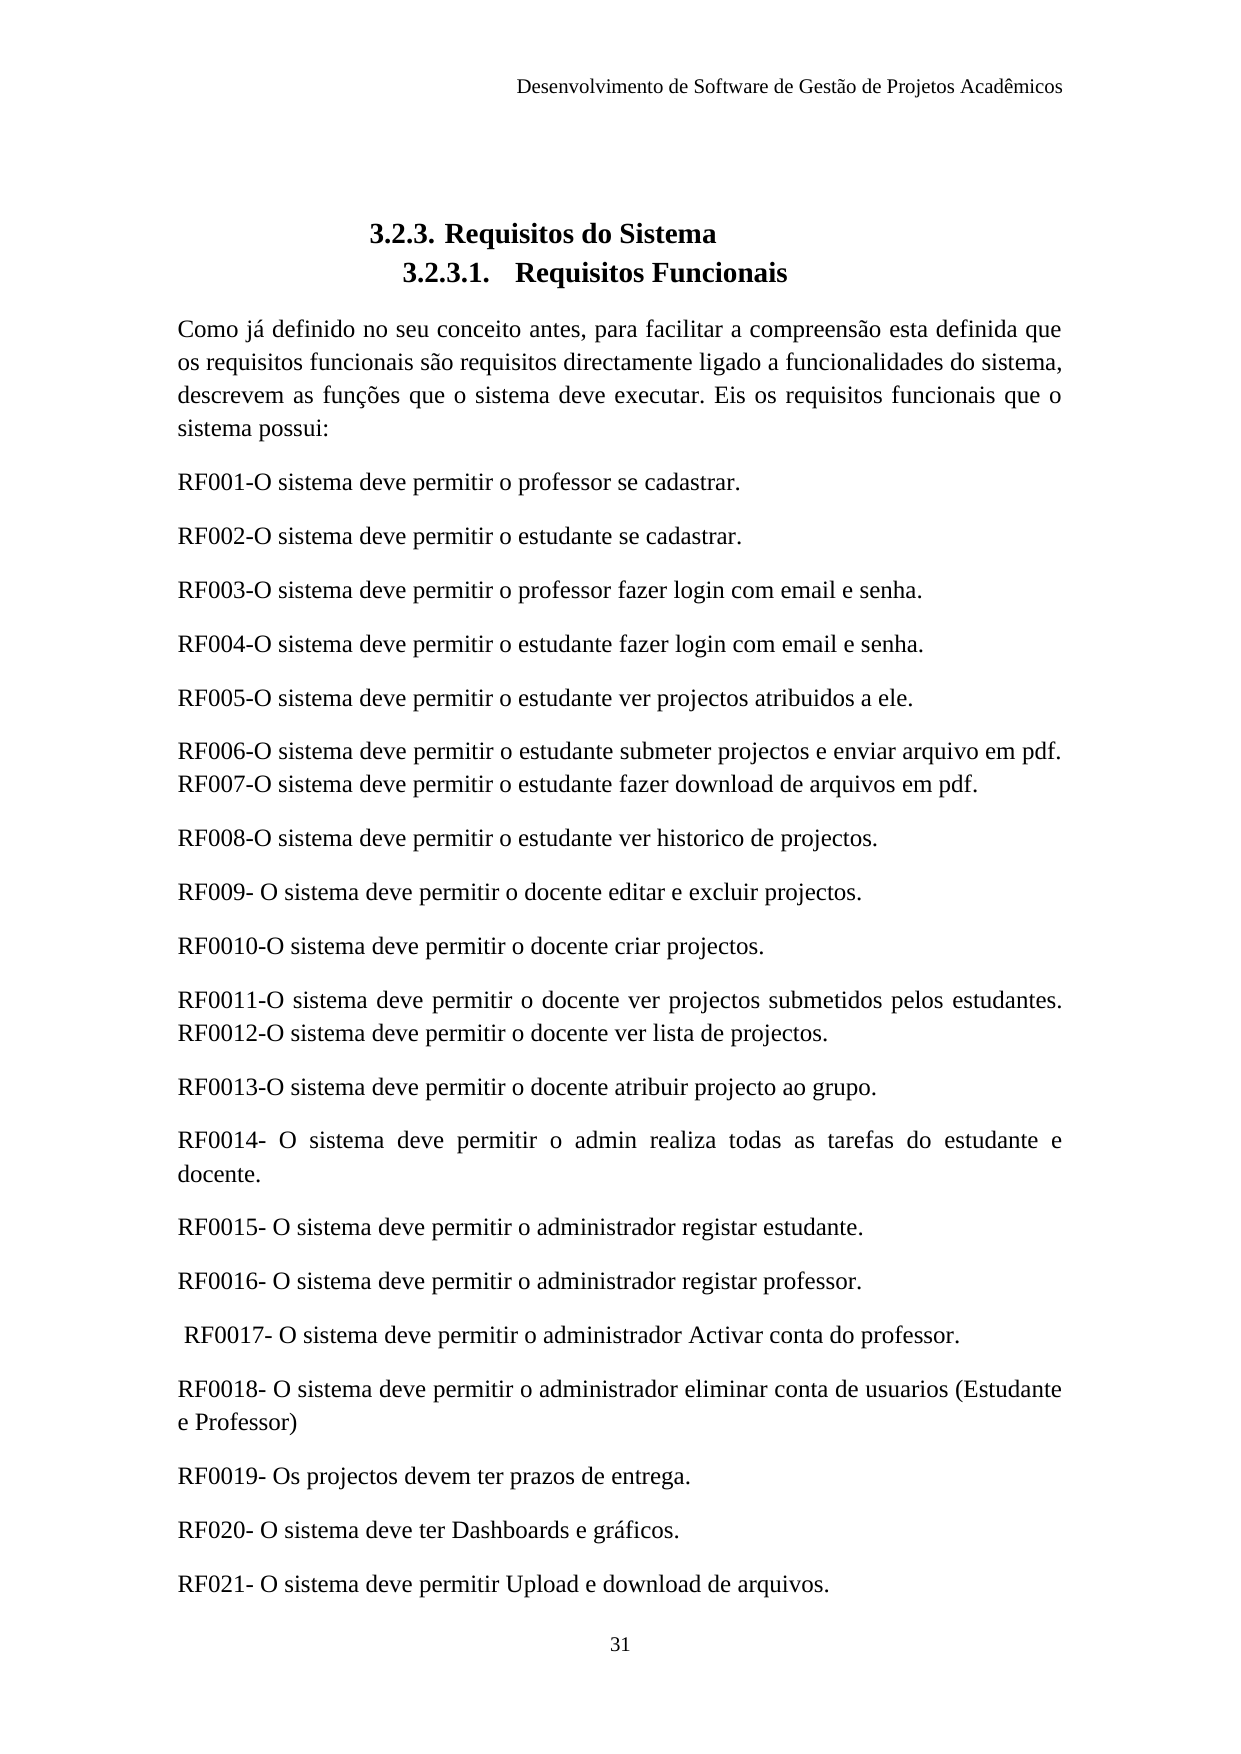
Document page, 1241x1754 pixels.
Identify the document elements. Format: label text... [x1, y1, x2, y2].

text RF020- O sistema deve ter Dashboards e gráficos. [177, 1515, 1063, 1543]
text RF005-O sistema deve permitir o estudante ver projectos atribuidos a ele. [177, 683, 1063, 711]
text RF0015- O sistema deve permitir o administrador registar estudante. [177, 1212, 1063, 1241]
text RF021- O sistema deve permitir Upload e download de arquivos. [177, 1569, 1063, 1597]
text RF003-O sistema deve permitir o professor fazer login com email e senha. [177, 575, 1063, 604]
text RF004-O sistema deve permitir o estudante fazer login com email e senha. [177, 629, 1063, 657]
text RF0011-O sistema deve permitir o docente ver projectos submetidos pelos estudantes. RF0012-O sistema deve permitir o docente ver lista de projectos. [177, 985, 1063, 1047]
text Como já definido no seu conceito antes, para facilitar a compreensão esta definida que os requisitos funcionais são requisitos directamente ligado a funcionalidades do sistema, descrevem as funções que o sistema deve executar. Eis os requisitos funcionais que o sistema possui: [177, 314, 1063, 442]
text RF0014- O sistema deve permitir o admin realiza todas as tarefas do estudante e docente. [177, 1126, 1063, 1187]
text RF0019- Os projectos devem ter prazos de entrega. [177, 1461, 1063, 1490]
list Requisitos Funcionais [402, 255, 1063, 288]
text RF0013-O sistema deve permitir o docente atribuir projecto ao grupo. [177, 1072, 1063, 1101]
text RF0016- O sistema deve permitir o administrador registar professor. [177, 1266, 1063, 1295]
text RF0018- O sistema deve permitir o administrador eliminar conta de usuarios (Estudante e Professor) [177, 1374, 1063, 1436]
list Requisitos do Sistema [369, 216, 1063, 250]
text RF0010-O sistema deve permitir o docente criar projectos. [177, 931, 1063, 960]
text RF008-O sistema deve permitir o estudante ver historico de projectos. [177, 823, 1063, 852]
text RF001-O sistema deve permitir o professor se cadastrar. [177, 467, 1063, 496]
text RF009- O sistema deve permitir o docente editar e excluir projectos. [177, 877, 1063, 906]
text RF006-O sistema deve permitir o estudante submeter projectos e enviar arquivo em pdf. RF007-O sistema deve permitir o estudante fazer download de arquivos em pdf. [177, 736, 1063, 798]
text RF002-O sistema deve permitir o estudante se cadastrar. [177, 521, 1063, 550]
text RF0017- O sistema deve permitir o administrador Activar conta do professor. [177, 1320, 1063, 1349]
